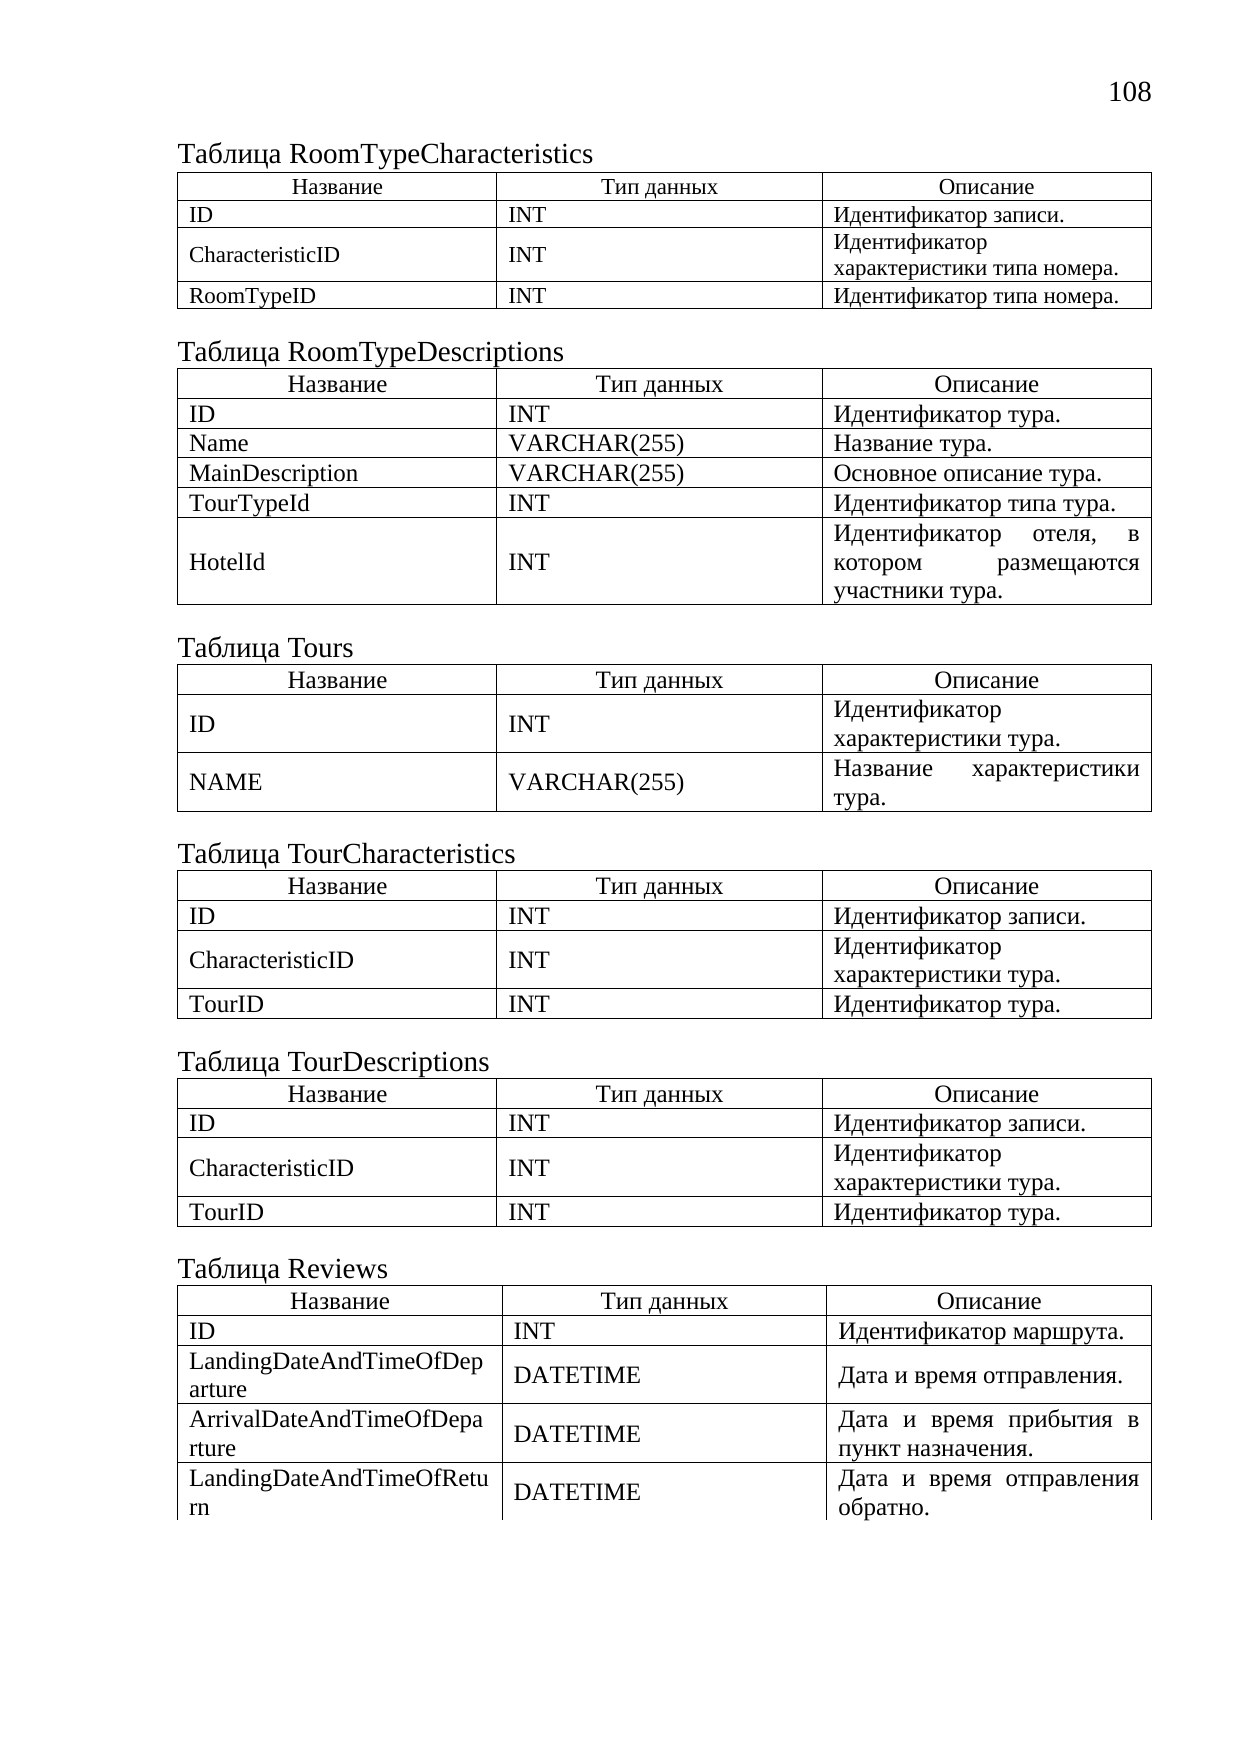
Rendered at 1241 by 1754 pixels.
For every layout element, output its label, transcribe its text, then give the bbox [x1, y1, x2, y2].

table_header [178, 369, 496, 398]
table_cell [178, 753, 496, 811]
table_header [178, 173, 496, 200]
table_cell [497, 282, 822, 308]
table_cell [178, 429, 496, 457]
text Таблица RoomTypeDescriptions [177, 334, 1152, 368]
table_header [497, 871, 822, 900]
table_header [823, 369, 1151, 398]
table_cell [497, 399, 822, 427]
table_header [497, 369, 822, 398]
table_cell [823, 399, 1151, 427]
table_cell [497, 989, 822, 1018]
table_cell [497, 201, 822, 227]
text Таблица Reviews [177, 1252, 1152, 1285]
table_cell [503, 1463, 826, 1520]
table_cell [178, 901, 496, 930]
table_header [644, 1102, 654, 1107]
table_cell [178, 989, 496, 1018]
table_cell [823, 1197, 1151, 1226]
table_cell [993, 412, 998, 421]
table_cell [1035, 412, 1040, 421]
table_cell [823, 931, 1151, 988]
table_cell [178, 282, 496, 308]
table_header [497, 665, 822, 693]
text Таблица TourDescriptions [177, 1044, 1152, 1078]
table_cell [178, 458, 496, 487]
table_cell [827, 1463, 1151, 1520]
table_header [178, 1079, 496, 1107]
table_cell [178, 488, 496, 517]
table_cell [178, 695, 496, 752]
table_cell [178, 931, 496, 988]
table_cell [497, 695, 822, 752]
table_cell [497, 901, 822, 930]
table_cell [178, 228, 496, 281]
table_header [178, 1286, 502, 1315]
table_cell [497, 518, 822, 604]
text Таблица Tours [177, 630, 1152, 664]
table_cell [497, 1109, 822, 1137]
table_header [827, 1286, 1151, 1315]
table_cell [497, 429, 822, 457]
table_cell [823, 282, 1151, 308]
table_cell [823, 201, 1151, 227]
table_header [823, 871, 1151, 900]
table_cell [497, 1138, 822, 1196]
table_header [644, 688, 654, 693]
text Таблица RoomTypeCharacteristics [177, 136, 1152, 170]
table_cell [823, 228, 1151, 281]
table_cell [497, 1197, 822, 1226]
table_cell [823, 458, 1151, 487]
text Таблица TourCharacteristics [177, 837, 1152, 870]
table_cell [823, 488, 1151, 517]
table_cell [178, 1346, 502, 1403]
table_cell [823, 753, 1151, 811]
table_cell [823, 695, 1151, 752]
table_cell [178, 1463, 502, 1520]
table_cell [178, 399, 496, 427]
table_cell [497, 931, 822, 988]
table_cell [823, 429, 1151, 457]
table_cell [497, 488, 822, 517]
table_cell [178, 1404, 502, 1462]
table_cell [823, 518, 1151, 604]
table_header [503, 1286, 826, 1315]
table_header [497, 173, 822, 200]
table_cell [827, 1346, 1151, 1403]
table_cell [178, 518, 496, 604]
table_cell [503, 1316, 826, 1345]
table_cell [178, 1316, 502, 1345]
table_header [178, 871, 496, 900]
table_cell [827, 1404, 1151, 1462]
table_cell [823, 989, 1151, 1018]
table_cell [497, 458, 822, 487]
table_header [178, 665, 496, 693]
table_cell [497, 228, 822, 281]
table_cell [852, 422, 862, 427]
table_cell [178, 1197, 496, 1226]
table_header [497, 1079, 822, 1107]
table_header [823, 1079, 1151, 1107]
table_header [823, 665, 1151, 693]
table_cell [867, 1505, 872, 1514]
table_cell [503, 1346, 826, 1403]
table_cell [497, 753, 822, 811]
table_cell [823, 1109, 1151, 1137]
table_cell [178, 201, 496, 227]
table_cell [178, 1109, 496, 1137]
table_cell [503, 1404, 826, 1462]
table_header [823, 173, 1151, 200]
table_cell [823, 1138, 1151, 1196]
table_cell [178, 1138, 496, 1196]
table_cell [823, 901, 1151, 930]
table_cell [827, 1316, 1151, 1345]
